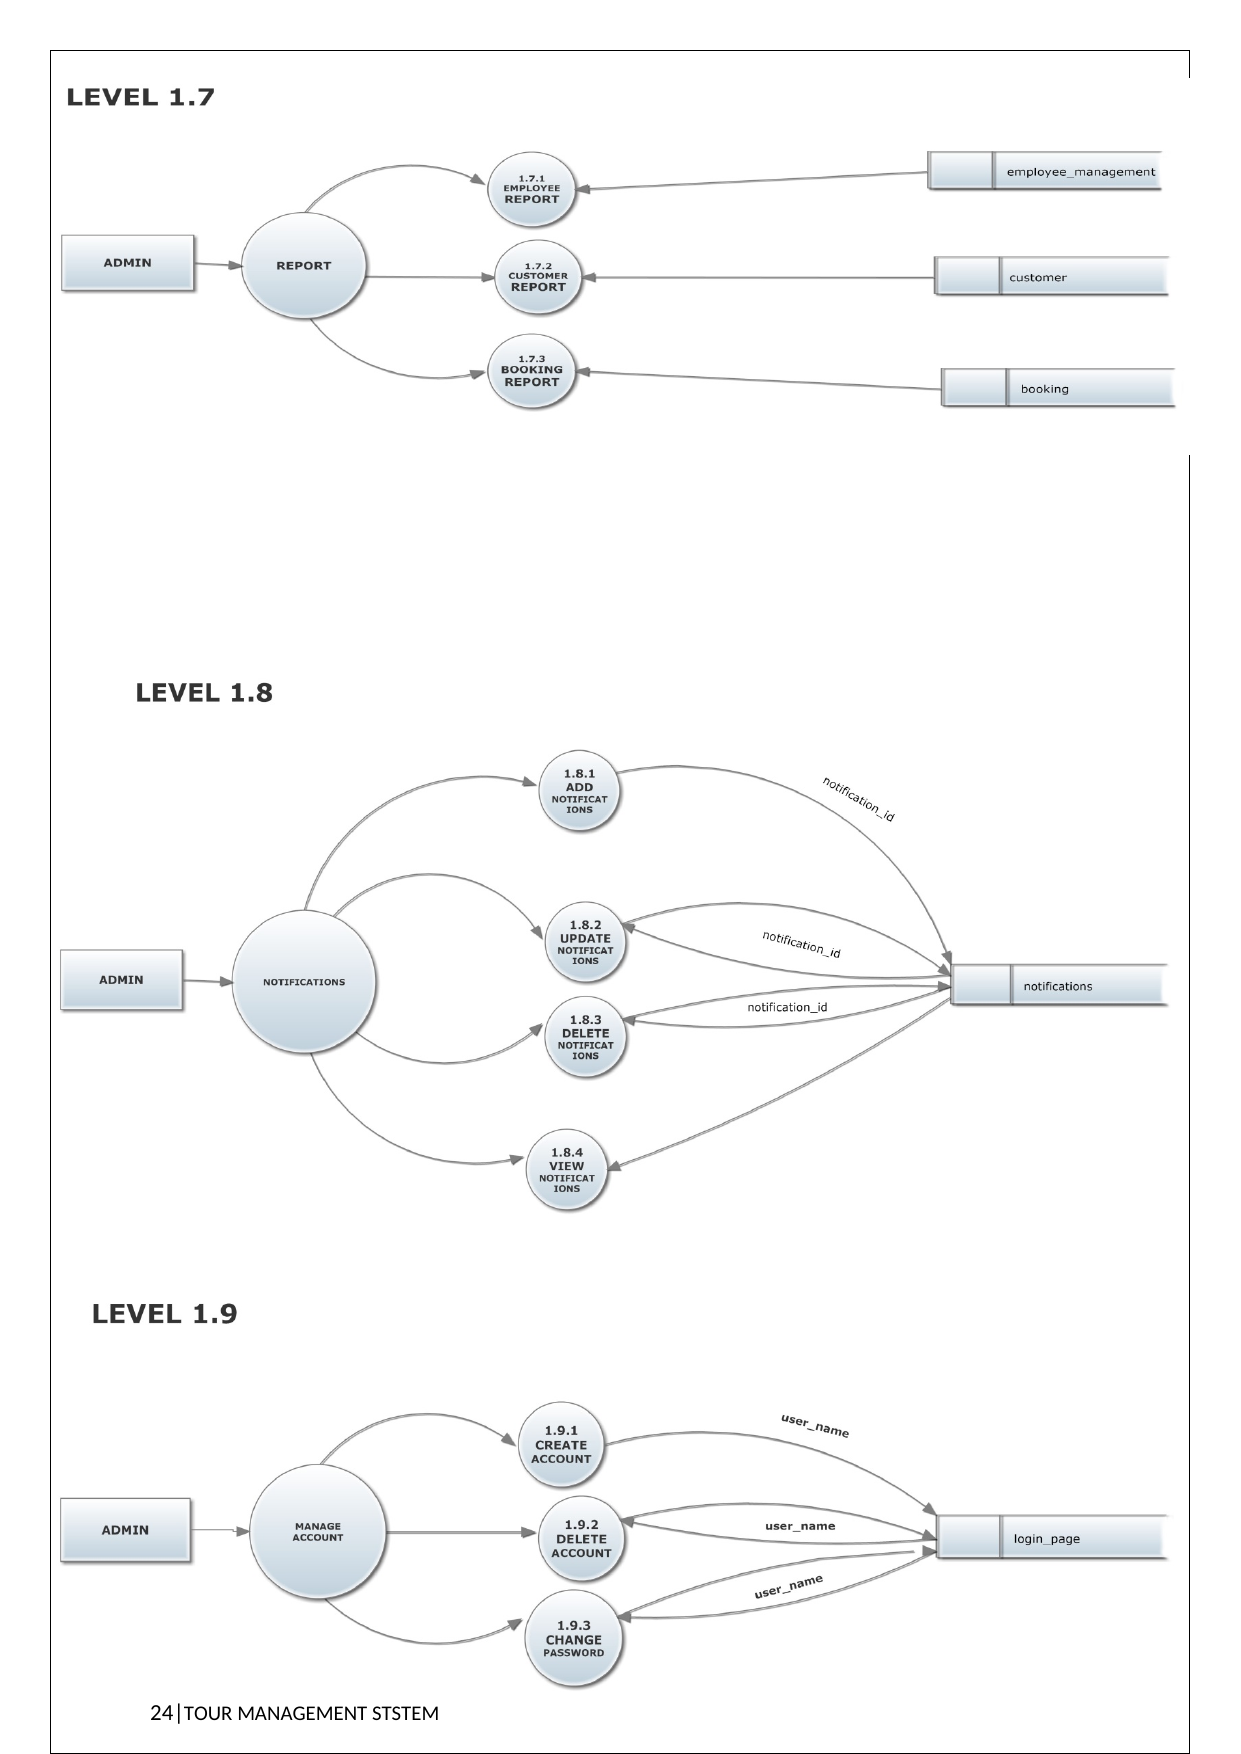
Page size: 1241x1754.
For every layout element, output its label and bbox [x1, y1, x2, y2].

picture [57, 78, 1194, 455]
picture [57, 672, 1184, 1217]
picture [56, 1292, 1184, 1694]
